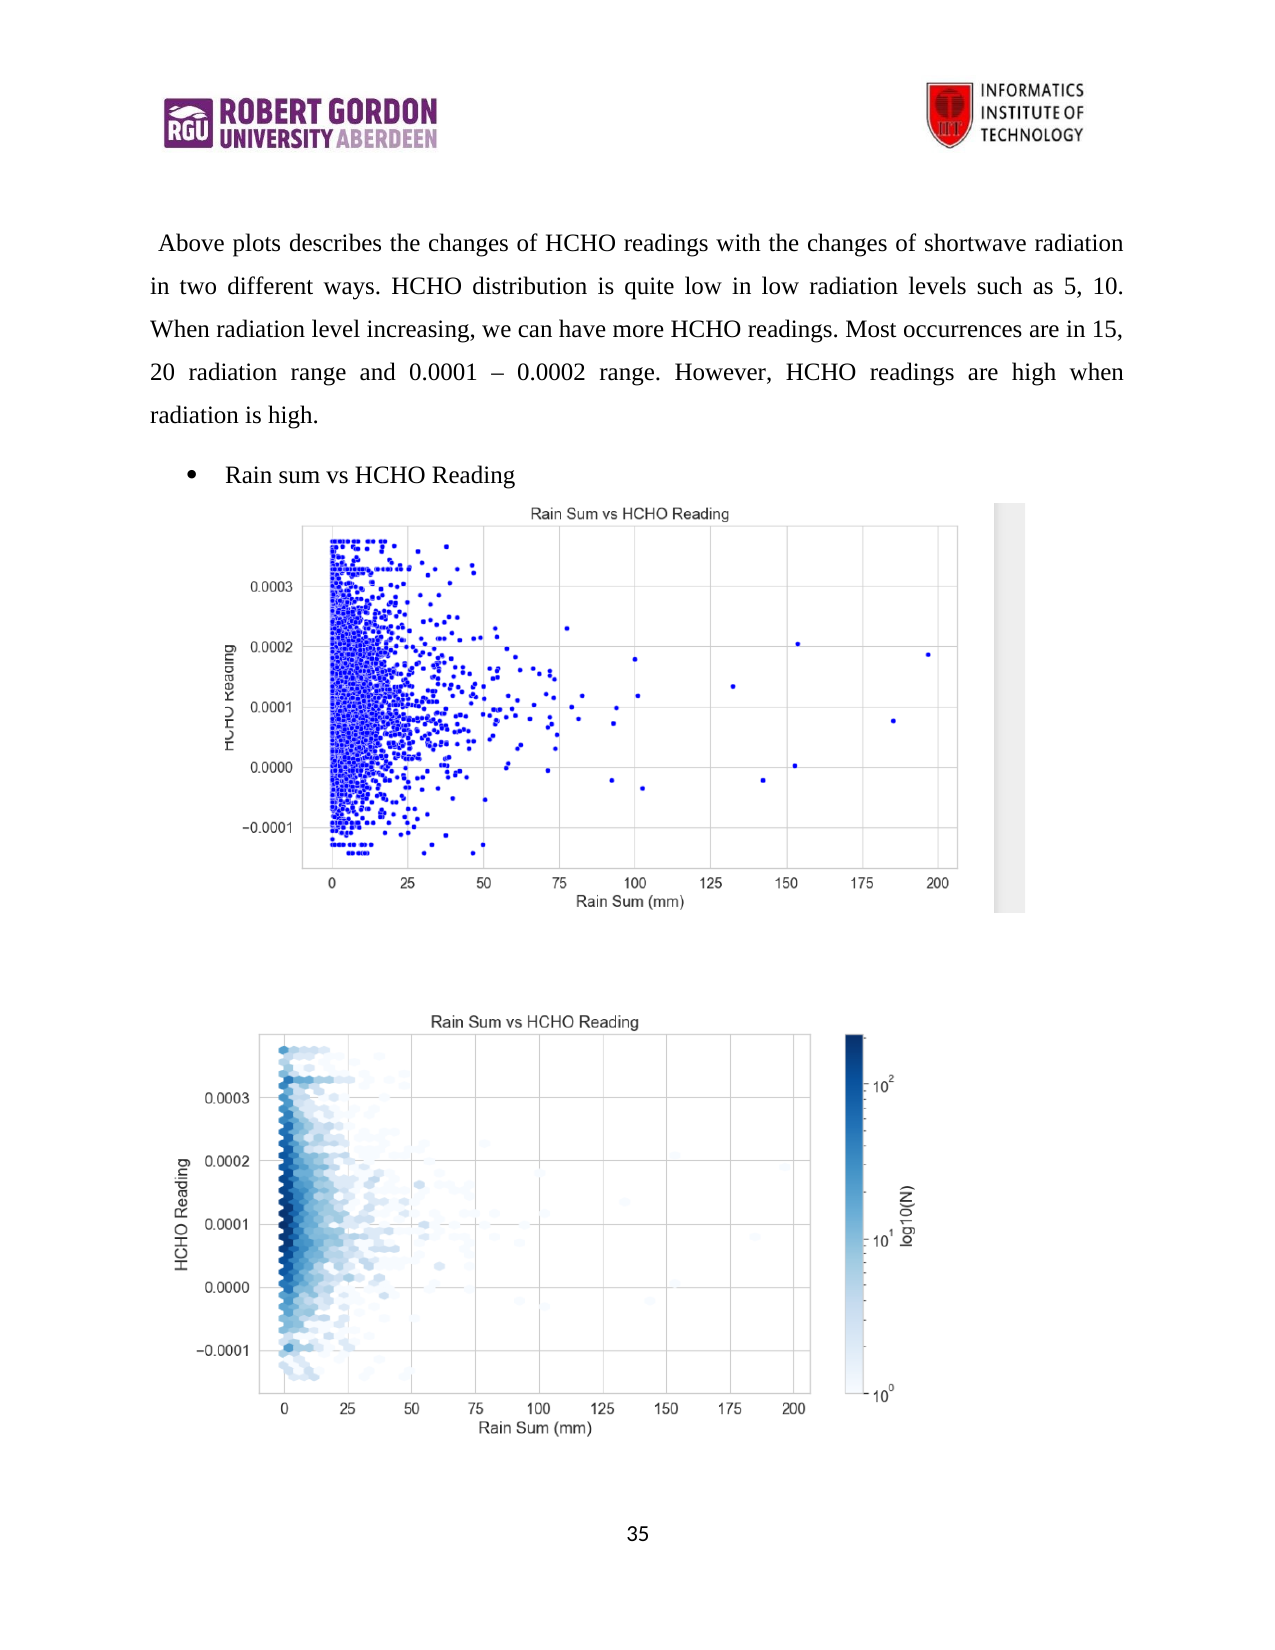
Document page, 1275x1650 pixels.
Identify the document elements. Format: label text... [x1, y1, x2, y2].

picture [225, 503, 1025, 913]
text Above plots describes the changes of HCHO readings with the changes of shortwave radiation in two different ways. HCHO distribution is quite low in low radiation levels such as 5, 10. When radiation level increasing, we can have more HCHO readings. Most occurrences are in 15, 20 radiation range and 0.0001 – 0.0002 range. However, HCHO readings are high when radiation is high. [150, 228, 1125, 429]
list Rain sum vs HCHO Reading [187, 460, 1125, 489]
picture [150, 1002, 939, 1440]
picture [161, 91, 439, 153]
picture [920, 75, 1088, 153]
